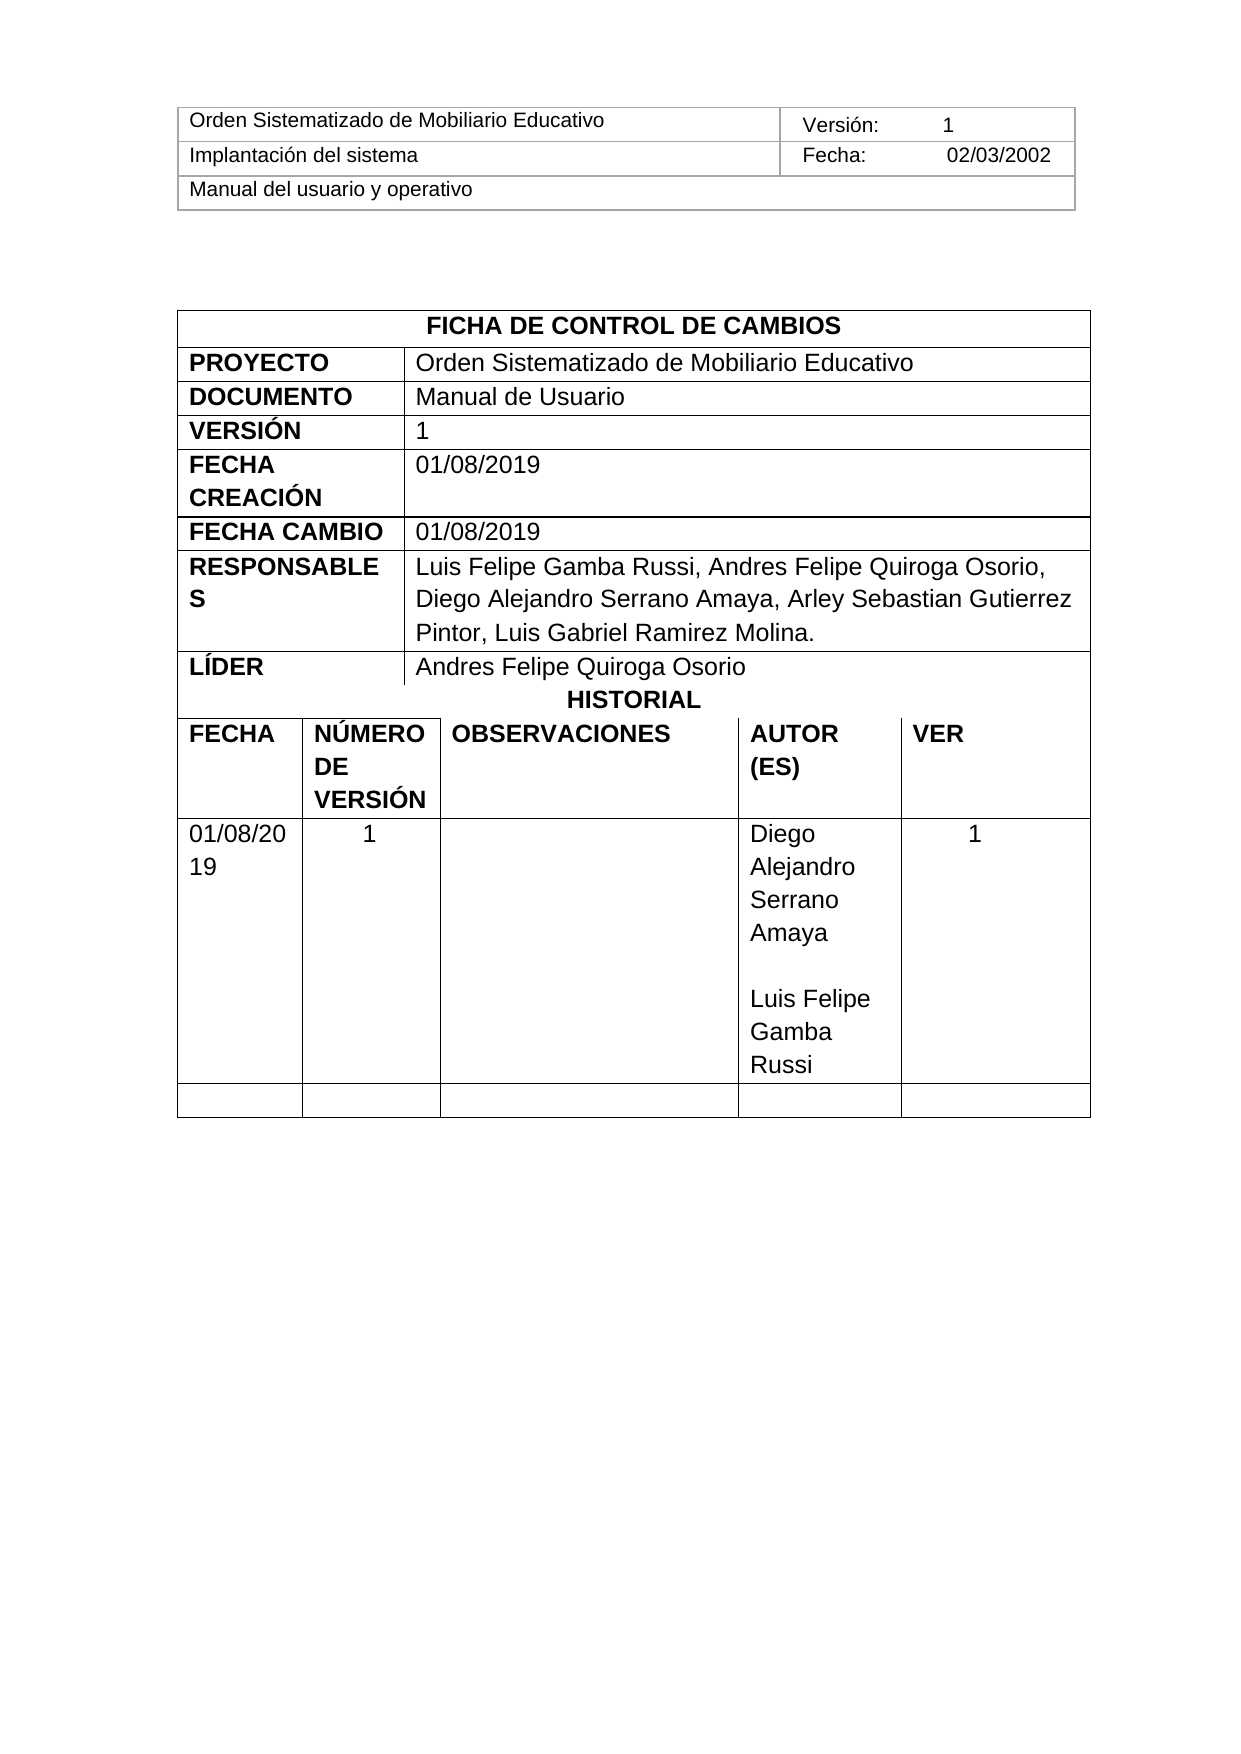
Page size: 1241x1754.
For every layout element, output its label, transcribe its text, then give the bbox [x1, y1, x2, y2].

table_cell AUTOR (ES) [739, 718, 901, 818]
table_cell [441, 819, 738, 1083]
table_cell Orden Sistematizado de Mobiliario Educativo [405, 348, 1090, 381]
table_cell 01/08/2019 [178, 819, 302, 1083]
table_cell LÍDER [178, 652, 404, 684]
table_cell PROYECTO [178, 348, 404, 381]
table_cell NÚMERO DE VERSIÓN [303, 719, 440, 818]
table_cell Diego Alejandro Serrano Amaya Luis Felipe Gamba Russi [739, 819, 901, 1083]
table_cell [303, 1084, 440, 1117]
table_cell Andres Felipe Quiroga Osorio [405, 652, 1090, 684]
table_cell Manual de Usuario [405, 382, 1090, 415]
table_cell Luis Felipe Gamba Russi, Andres Felipe Quiroga Osorio, Diego Alejandro Serrano Amaya, Arley Sebastian Gutierrez Pintor, Luis Gabriel Ramirez Molina. [405, 551, 1090, 651]
table_cell [178, 1084, 302, 1117]
table_cell 1 [303, 819, 440, 1083]
table_cell 1 [405, 416, 1090, 449]
table_cell OBSERVACIONES [441, 718, 738, 818]
table_cell FECHA [178, 719, 302, 818]
table_cell FECHA CREACIÓN [178, 450, 404, 516]
table_cell VER [902, 718, 1090, 818]
table_cell 01/08/2019 [405, 450, 1090, 516]
table_cell RESPONSABLES [178, 551, 404, 651]
table_cell VERSIÓN [178, 416, 404, 449]
table_cell HISTORIAL [178, 685, 1090, 718]
table_cell FECHA CAMBIO [178, 518, 404, 550]
table_cell DOCUMENTO [178, 382, 404, 415]
table_cell [739, 1084, 901, 1117]
table_cell 1 [902, 819, 1090, 1083]
table_cell [441, 1084, 738, 1117]
table_cell [902, 1084, 1090, 1117]
table_header FICHA DE CONTROL DE CAMBIOS [178, 311, 1090, 347]
table_cell 01/08/2019 [405, 518, 1090, 550]
